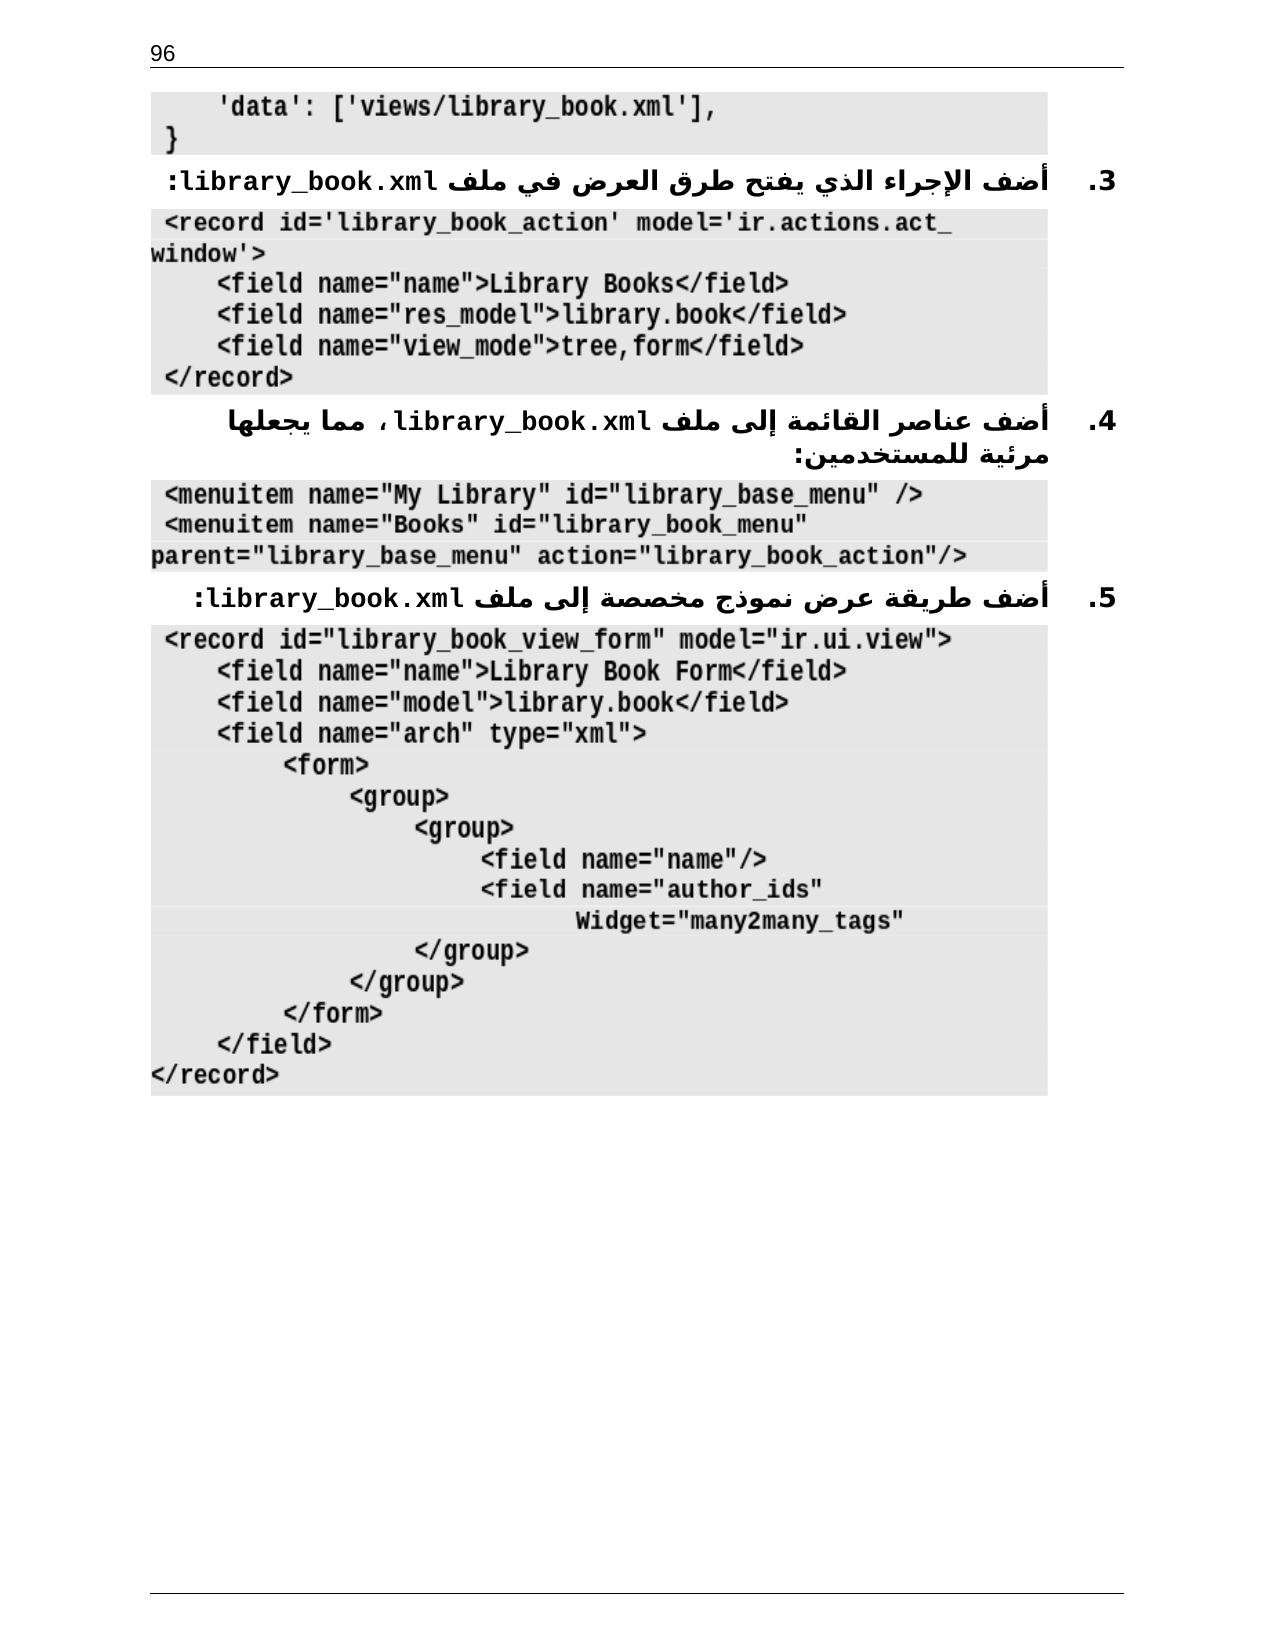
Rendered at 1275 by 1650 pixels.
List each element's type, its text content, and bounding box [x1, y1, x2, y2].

list أضف طريقة عرض نموذج مخصصة إلى ملف library_book.xml: [150, 582, 1087, 615]
list أضف الإجراء الذي يفتح طرق العرض في ملف library_book.xml: [150, 166, 1087, 199]
list أضف عناصر القائمة إلى ملف library_book.xml، مما يجعلها مرئية للمستخدمين: [150, 405, 1087, 470]
